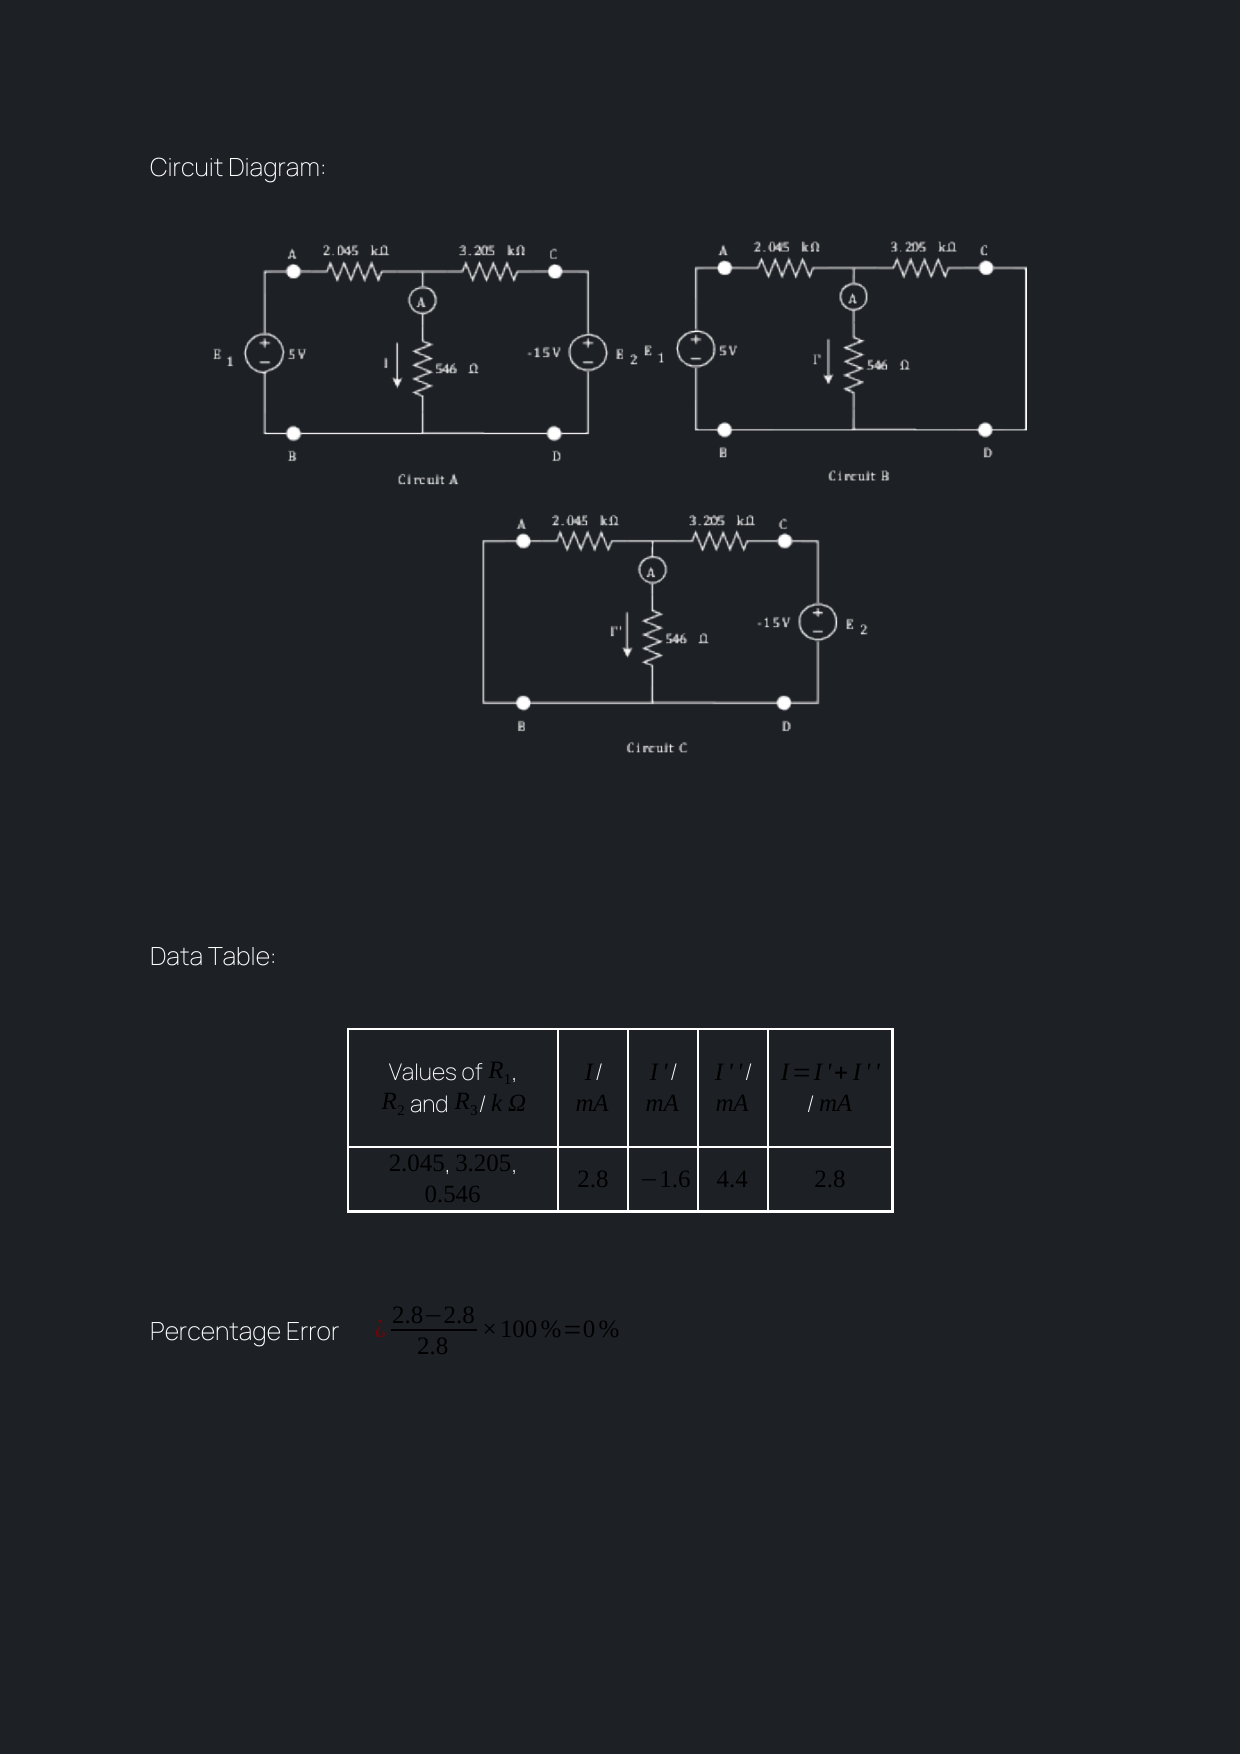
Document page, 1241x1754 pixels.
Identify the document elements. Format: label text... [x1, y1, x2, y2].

picture [213, 238, 1027, 796]
text Percentage Error [150, 1301, 1090, 1360]
table_header / [629, 1030, 697, 1146]
table_header / [769, 1030, 891, 1146]
table_cell [559, 1148, 627, 1210]
text Circuit Diagram: [150, 150, 1090, 184]
text Data Table: [150, 939, 1090, 973]
table_cell [769, 1148, 891, 1210]
table_header / [559, 1030, 627, 1146]
table_cell , , [349, 1148, 557, 1210]
table_header / [699, 1030, 767, 1146]
table_cell [699, 1148, 767, 1210]
table_header Values of , and / [349, 1030, 557, 1146]
table_cell [629, 1148, 697, 1210]
